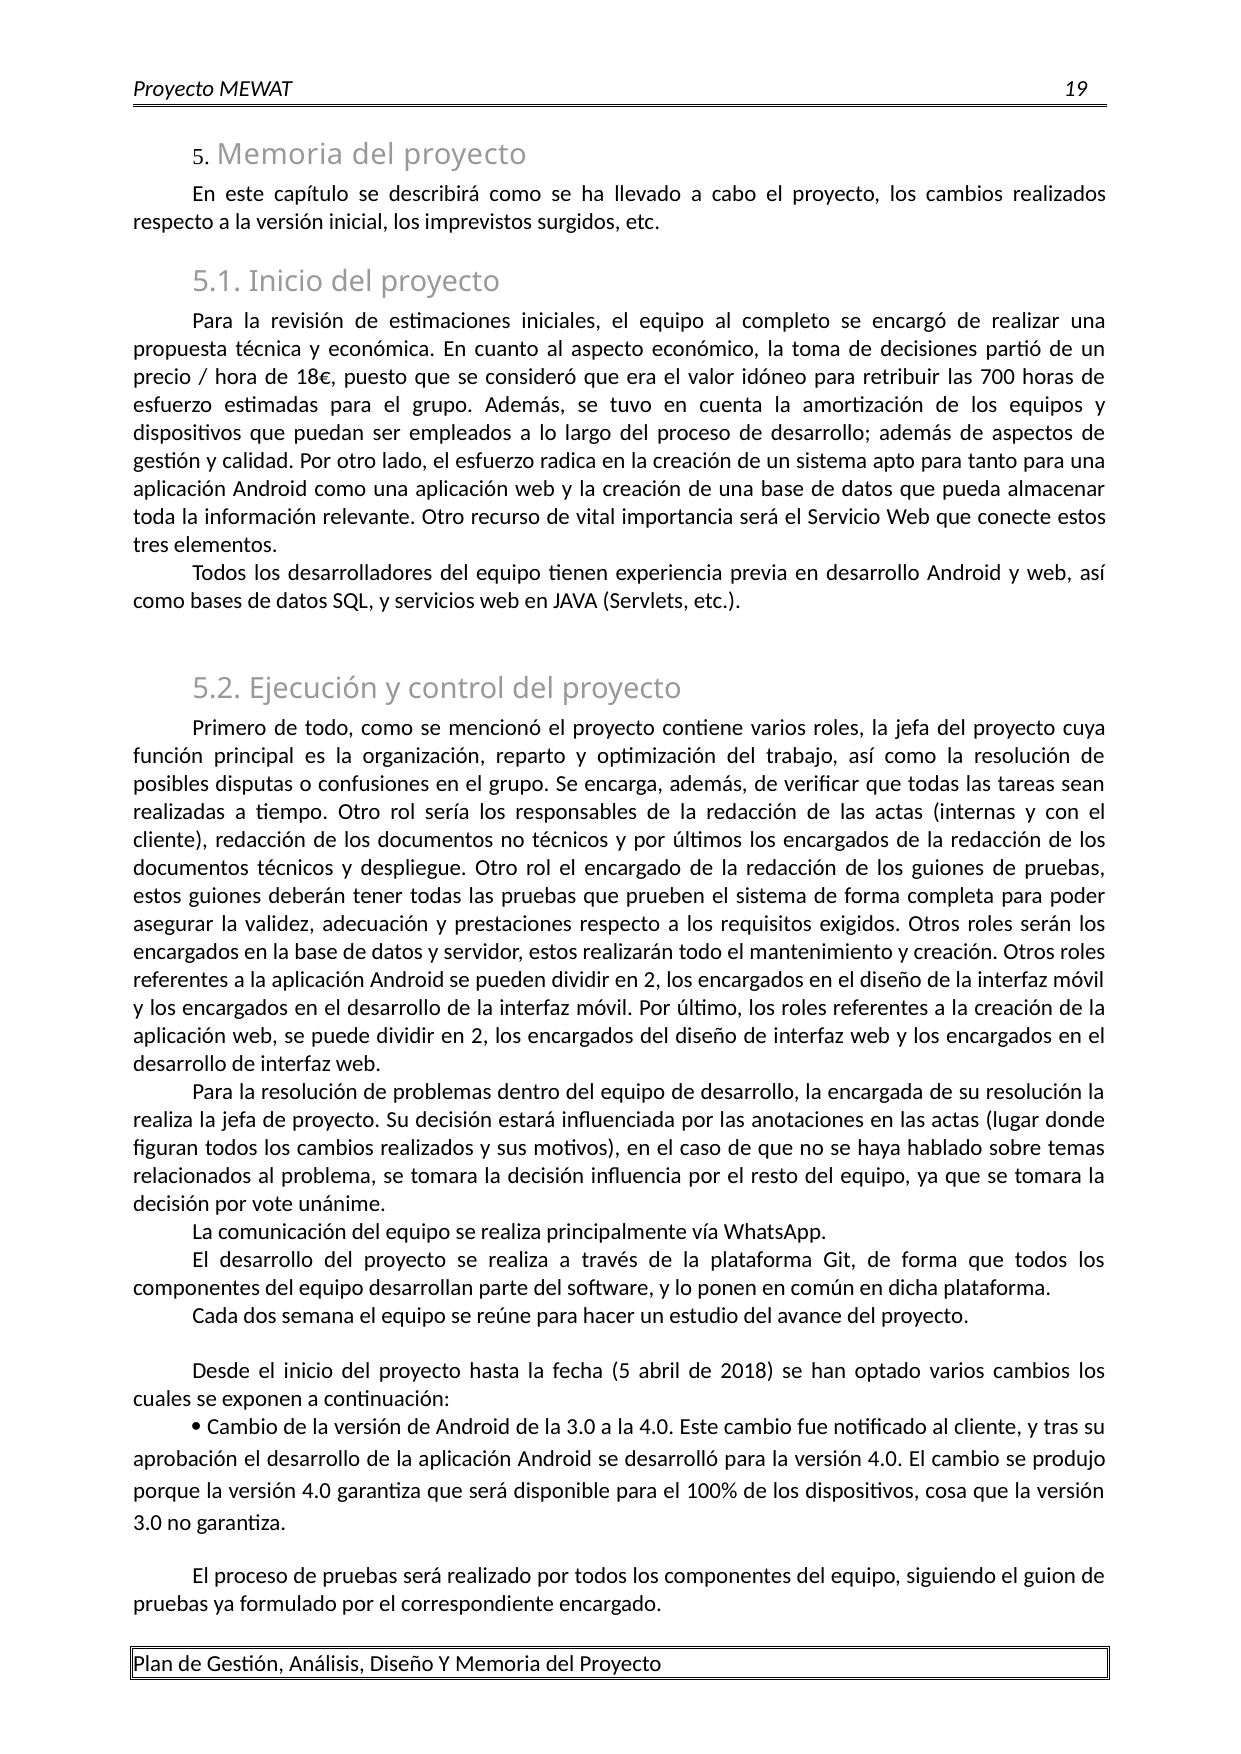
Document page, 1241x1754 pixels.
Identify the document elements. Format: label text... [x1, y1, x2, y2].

text Para la resolución de problemas dentro del equipo de desarrollo, la encargada de su resolución la realiza la jefa de proyecto. Su decisión estará influenciada por las anotaciones en las actas (lugar donde figuran todos los cambios realizados y sus motivos), en el caso de que no se haya hablado sobre temas relacionados al problema, se tomara la decisión influencia por el resto del equipo, ya que se tomara la decisión por vote unánime. [133, 1077, 1107, 1217]
text Para la revisión de estimaciones iniciales, el equipo al completo se encargó de realizar una propuesta técnica y económica. En cuanto al aspecto económico, la toma de decisiones partió de un precio / hora de 18€, puesto que se consideró que era el valor idóneo para retribuir las 700 horas de esfuerzo estimadas para el grupo. Además, se tuvo en cuenta la amortización de los equipos y dispositivos que puedan ser empleados a lo largo del proceso de desarrollo; además de aspectos de gestión y calidad. Por otro lado, el esfuerzo radica en la creación de un sistema apto para tanto para una aplicación Android como una aplicación web y la creación de una base de datos que pueda almacenar toda la información relevante. Otro recurso de vital importancia será el Servicio Web que conecte estos tres elementos. [133, 306, 1107, 558]
subtitle Memoria del proyecto [133, 133, 1107, 173]
list Cambio de la versión de Android de la 3.0 a la 4.0. Este cambio fue notificado al cliente, y tras su aprobación el desarrollo de la aplicación Android se desarrolló para la versión 4.0. El cambio se produjo porque la versión 4.0 garantiza que será disponible para el 100% de los dispositivos, cosa que la versión 3.0 no garantiza. [133, 1412, 1107, 1536]
text Todos los desarrolladores del equipo tienen experiencia previa en desarrollo Android y web, así como bases de datos SQL, y servicios web en JAVA (Servlets, etc.). [133, 558, 1107, 614]
subtitle Inicio del proyecto [133, 260, 1107, 299]
text Desde el inicio del proyecto hasta la fecha (5 abril de 2018) se han optado varios cambios los cuales se exponen a continuación: [133, 1356, 1107, 1412]
subtitle Ejecución y control del proyecto [133, 667, 1107, 707]
text El proceso de pruebas será realizado por todos los componentes del equipo, siguiendo el guion de pruebas ya formulado por el correspondiente encargado. [133, 1561, 1107, 1617]
text Primero de todo, como se mencionó el proyecto contiene varios roles, la jefa del proyecto cuya función principal es la organización, reparto y optimización del trabajo, así como la resolución de posibles disputas o confusiones en el grupo. Se encarga, además, de verificar que todas las tareas sean realizadas a tiempo. Otro rol sería los responsables de la redacción de las actas (internas y con el cliente), redacción de los documentos no técnicos y por últimos los encargados de la redacción de los documentos técnicos y despliegue. Otro rol el encargado de la redacción de los guiones de pruebas, estos guiones deberán tener todas las pruebas que prueben el sistema de forma completa para poder asegurar la validez, adecuación y prestaciones respecto a los requisitos exigidos. Otros roles serán los encargados en la base de datos y servidor, estos realizarán todo el mantenimiento y creación. Otros roles referentes a la aplicación Android se pueden dividir en 2, los encargados en el diseño de la interfaz móvil y los encargados en el desarrollo de la interfaz móvil. Por último, los roles referentes a la creación de la aplicación web, se puede dividir en 2, los encargados del diseño de interfaz web y los encargados en el desarrollo de interfaz web. [133, 713, 1107, 1077]
text En este capítulo se describirá como se ha llevado a cabo el proyecto, los cambios realizados respecto a la versión inicial, los imprevistos surgidos, etc. [133, 179, 1107, 235]
text Cada dos semana el equipo se reúne para hacer un estudio del avance del proyecto. [133, 1301, 1107, 1329]
text La comunicación del equipo se realiza principalmente vía WhatsApp. [133, 1217, 1107, 1245]
text El desarrollo del proyecto se realiza a través de la plataforma Git, de forma que todos los componentes del equipo desarrollan parte del software, y lo ponen en común en dicha plataforma. [133, 1245, 1107, 1301]
